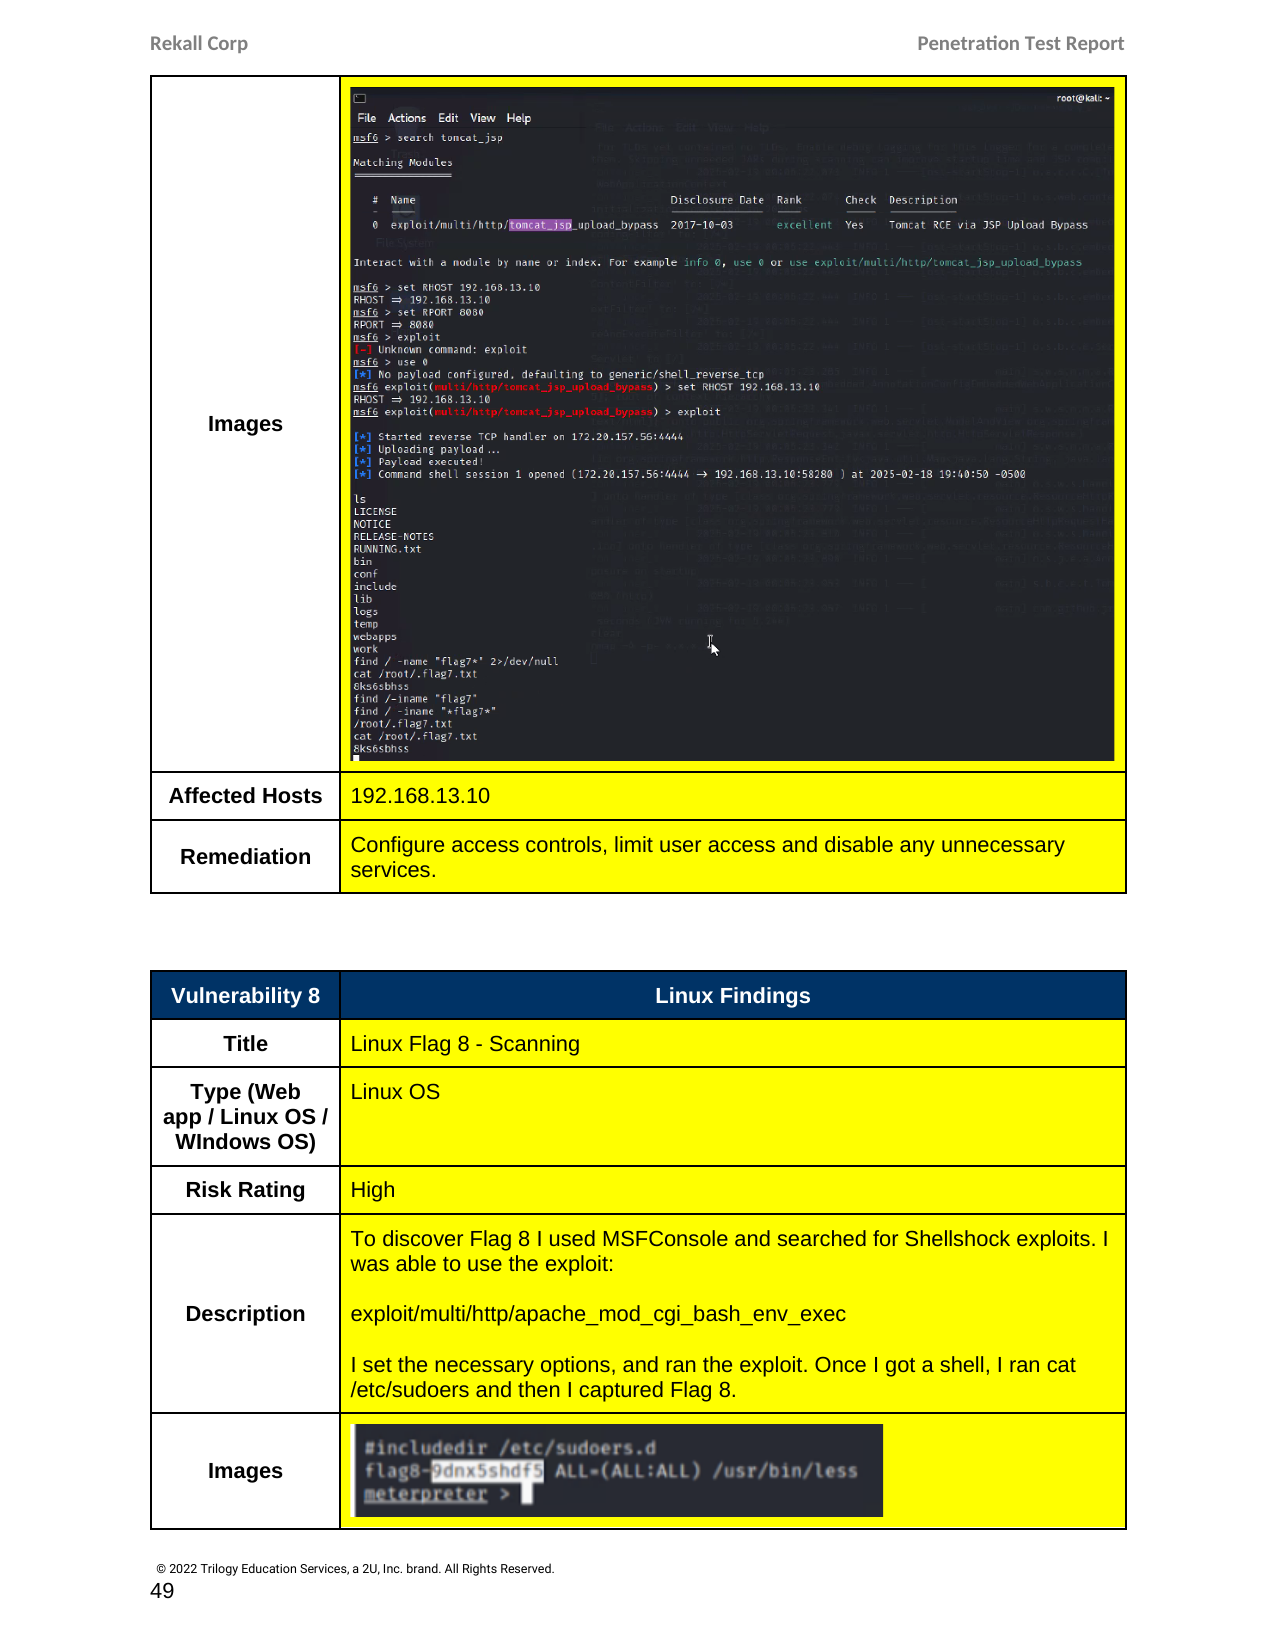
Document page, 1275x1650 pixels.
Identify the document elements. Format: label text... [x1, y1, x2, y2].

picture [350, 1424, 884, 1517]
table_cell Remediation [152, 821, 339, 892]
table_cell Risk Rating [152, 1167, 339, 1213]
picture [350, 87, 1115, 761]
table_cell Images [152, 77, 339, 771]
table_header Linux Findings [341, 972, 1125, 1018]
table_cell Linux Flag 8 - Scanning [341, 1020, 1125, 1066]
table_cell Affected Hosts [152, 773, 339, 819]
table_cell 192.168.13.10 [341, 773, 1125, 819]
table_cell [341, 77, 1125, 771]
table_cell Type (Web app / Linux OS / WIndows OS) [152, 1068, 339, 1165]
table_cell High [341, 1167, 1125, 1213]
table_cell Configure access controls, limit user access and disable any unnecessary services. [341, 821, 1125, 892]
table_cell [341, 1414, 1125, 1527]
table_cell Images [152, 1414, 339, 1527]
table_cell Description [152, 1215, 339, 1412]
table_cell To discover Flag 8 I used MSFConsole and searched for Shellshock exploits. I was able to use the exploit: exploit/multi/http/apache_mod_cgi_bash_env_exec I set the necessary options, and ran the exploit. Once I got a shell, I ran cat /etc/sudoers and then I captured Flag 8. [341, 1215, 1125, 1412]
table_cell Title [152, 1020, 339, 1066]
table_cell Linux OS [341, 1068, 1125, 1165]
table_header Vulnerability 8 [152, 972, 339, 1018]
